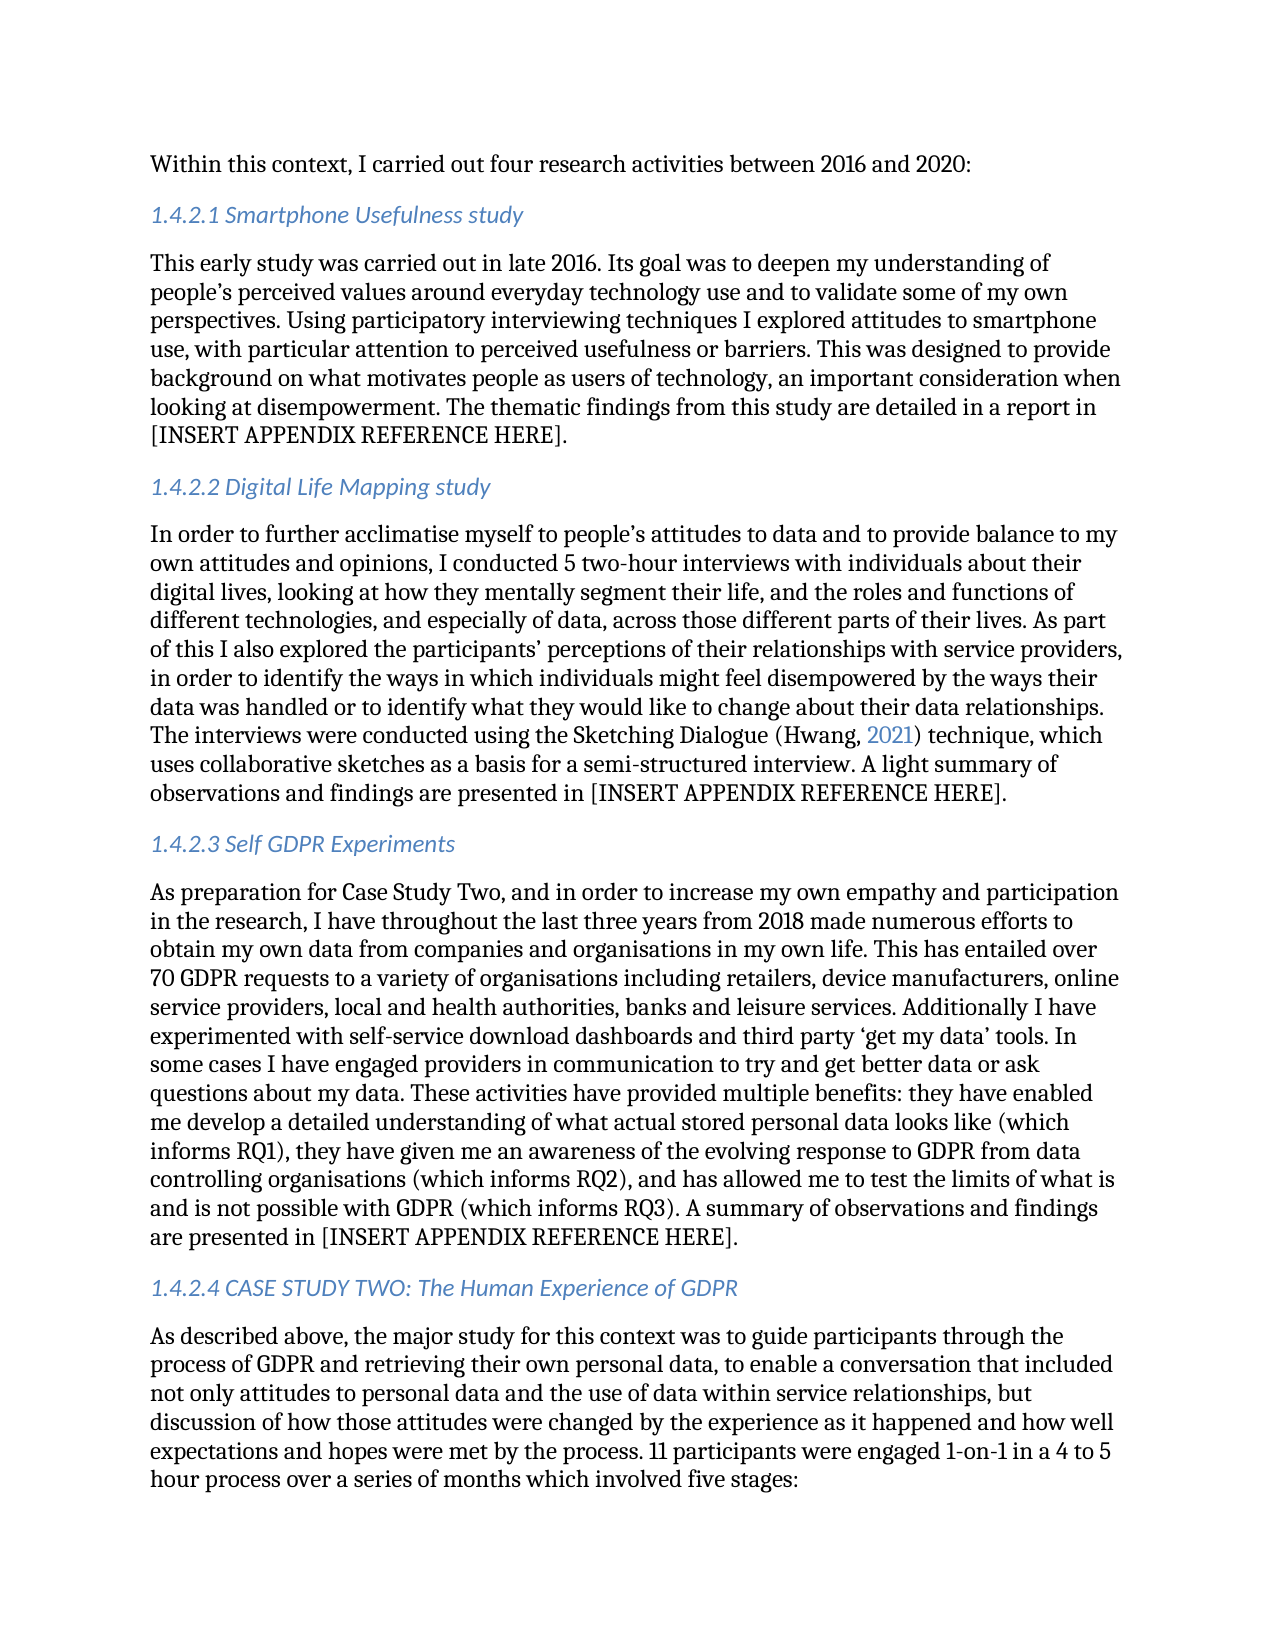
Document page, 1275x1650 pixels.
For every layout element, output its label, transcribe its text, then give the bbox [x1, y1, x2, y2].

text Within this context, I carried out four research activities between 2016 and 2020: [150, 150, 1125, 179]
text As preparation for Case Study Two, and in order to increase my own empathy and participation in the research, I have throughout the last three years from 2018 made numerous efforts to obtain my own data from companies and organisations in my own life. This has entailed over 70 GDPR requests to a variety of organisations including retailers, device manufacturers, online service providers, local and health authorities, banks and leisure services. Additionally I have experimented with self-service download dashboards and third party ‘get my data’ tools. In some cases I have engaged providers in communication to try and get better data or ask questions about my data. These activities have provided multiple benefits: they have enabled me develop a detailed understanding of what actual stored personal data looks like (which informs RQ1), they have given me an awareness of the evolving response to GDPR from data controlling organisations (which informs RQ2), and has allowed me to test the limits of what is and is not possible with GDPR (which informs RQ3). A summary of observations and findings are presented in [INSERT APPENDIX REFERENCE HERE]. [150, 878, 1125, 1252]
subtitle 1.4.2.3 Self GDPR Experiments [150, 828, 1125, 859]
text As described above, the major study for this context was to guide participants through the process of GDPR and retrieving their own personal data, to enable a conversation that included not only attitudes to personal data and the use of data within service relationships, but discussion of how those attitudes were changed by the experience as it happened and how well expectations and hopes were met by the process. 11 participants were engaged 1-on-1 in a 4 to 5 hour process over a series of months which involved five stages: [150, 1322, 1125, 1494]
subtitle 1.4.2.1 Smartphone Usefulness study [150, 199, 1125, 230]
subtitle 1.4.2.4 CASE STUDY TWO: The Human Experience of GDPR [150, 1272, 1125, 1303]
text In order to further acclimatise myself to people’s attitudes to data and to provide balance to my own attitudes and opinions, I conducted 5 two-hour interviews with individuals about their digital lives, looking at how they mentally segment their life, and the roles and functions of different technologies, and especially of data, across those different parts of their lives. As part of this I also explored the participants’ perceptions of their relationships with service providers, in order to identify the ways in which individuals might feel disempowered by the ways their data was handled or to identify what they would like to change about their data relationships. The interviews were conducted using the Sketching Dialogue (Hwang, 2021) technique, which uses collaborative sketches as a basis for a semi-structured interview. A light summary of observations and findings are presented in [INSERT APPENDIX REFERENCE HERE]. [150, 520, 1125, 808]
text This early study was carried out in late 2016. Its goal was to deepen my understanding of people’s perceived values around everyday technology use and to validate some of my own perspectives. Using participatory interviewing techniques I explored attitudes to smartphone use, with particular attention to perceived usefulness or barriers. This was designed to provide background on what motivates people as users of technology, an important consideration when looking at disempowerment. The thematic findings from this study are detailed in a report in [INSERT APPENDIX REFERENCE HERE]. [150, 249, 1125, 450]
subtitle 1.4.2.2 Digital Life Mapping study [150, 471, 1125, 501]
